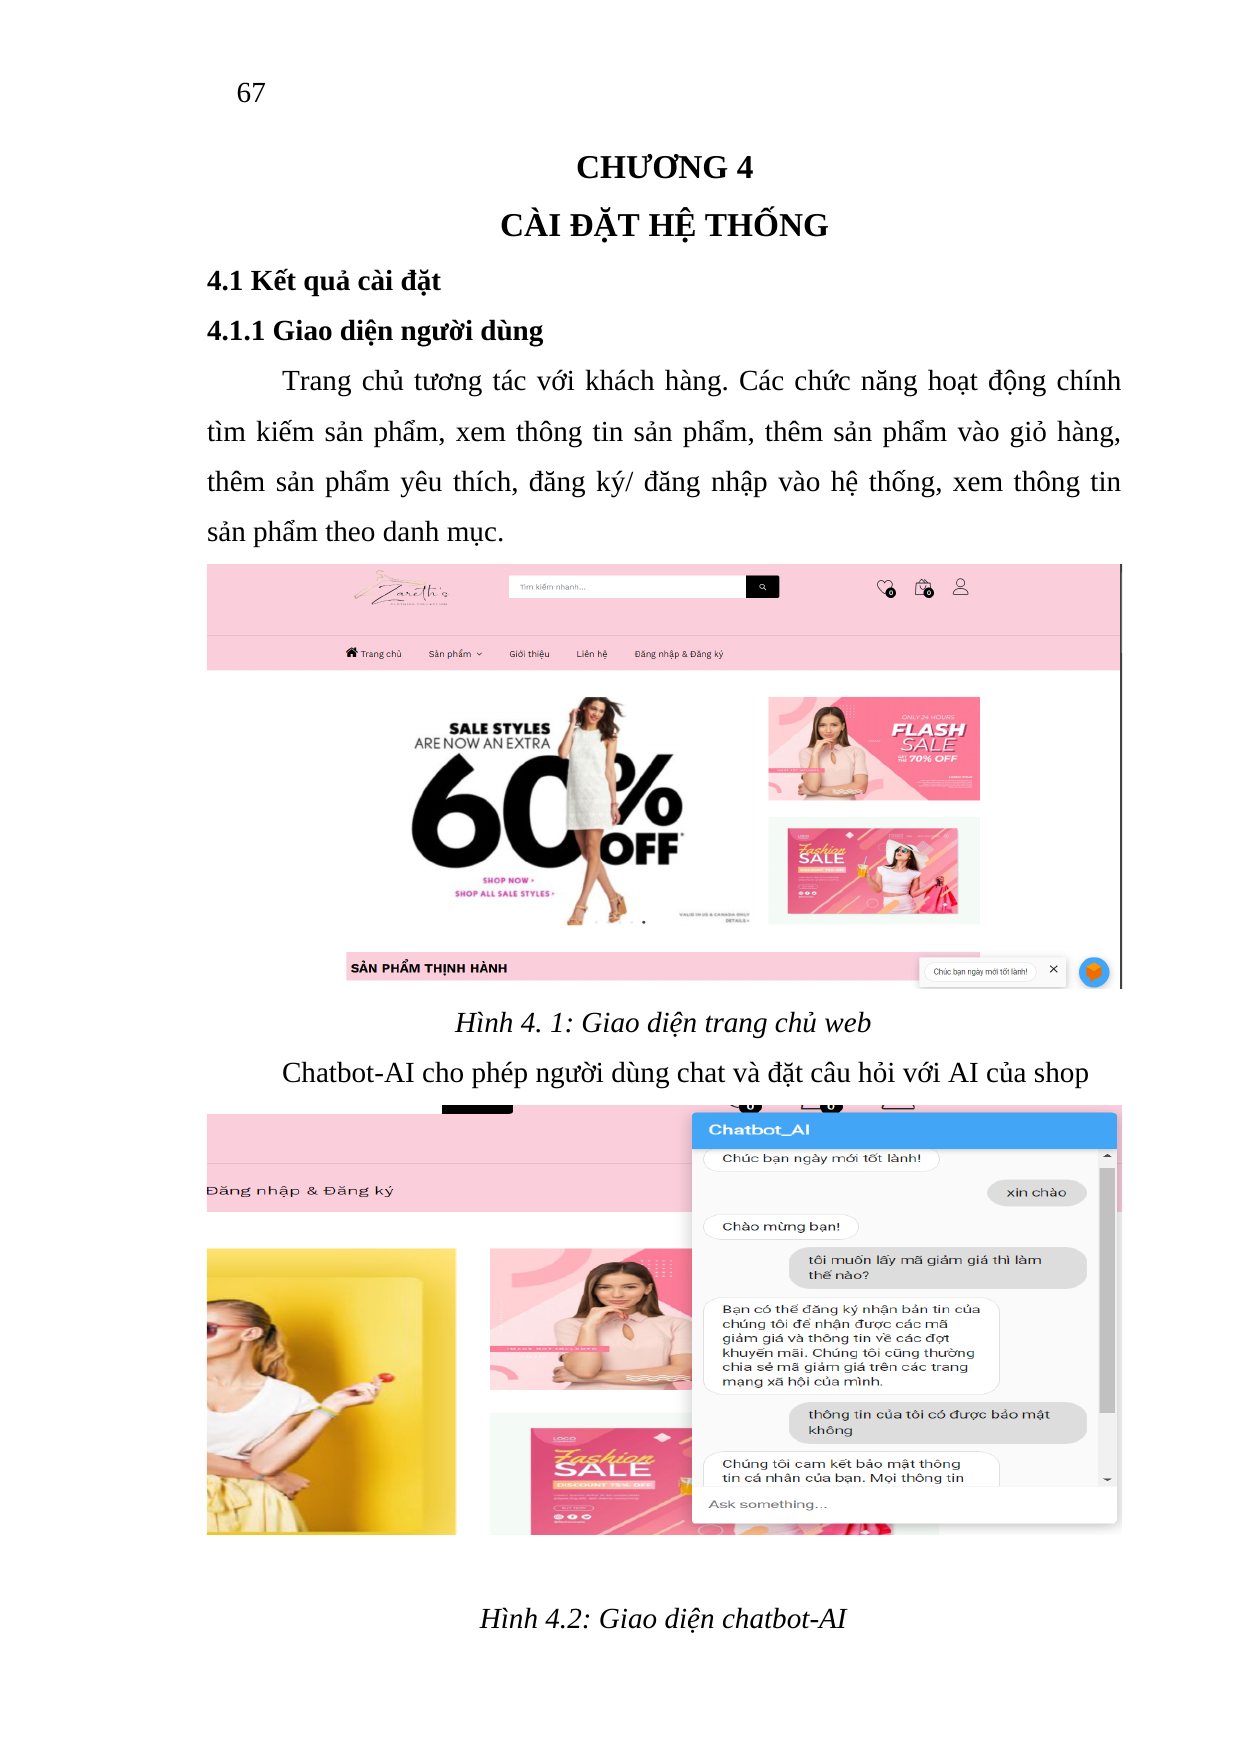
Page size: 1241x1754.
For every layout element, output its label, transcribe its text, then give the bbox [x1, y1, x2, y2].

text Trang chủ tương tác với khách hàng. Các chức năng hoạt động chính tìm kiếm sản phẩm, xem thông tin sản phẩm, thêm sản phẩm vào giỏ hàng, thêm sản phẩm yêu thích, đăng ký/ đăng nhập vào hệ thống, xem thông tin sản phẩm theo danh mục. [207, 363, 1122, 548]
subtitle 4.1.1 Giao diện người dùng [207, 313, 1122, 347]
subtitle CÀI ĐẶT HỆ THỐNG [207, 205, 1122, 243]
picture [206, 564, 1123, 989]
subtitle CHƯƠNG 4 [207, 148, 1122, 186]
text Chatbot-AI cho phép người dùng chat và đặt câu hỏi với AI của shop [207, 1056, 1122, 1089]
picture [206, 1105, 1123, 1535]
text Hình 4.2: Giao diện chatbot-AI [207, 1601, 1122, 1635]
subtitle 4.1 Kết quả cài đặt [207, 263, 1122, 296]
text Hình 4. 1: Giao diện trang chủ web [207, 1005, 1122, 1039]
